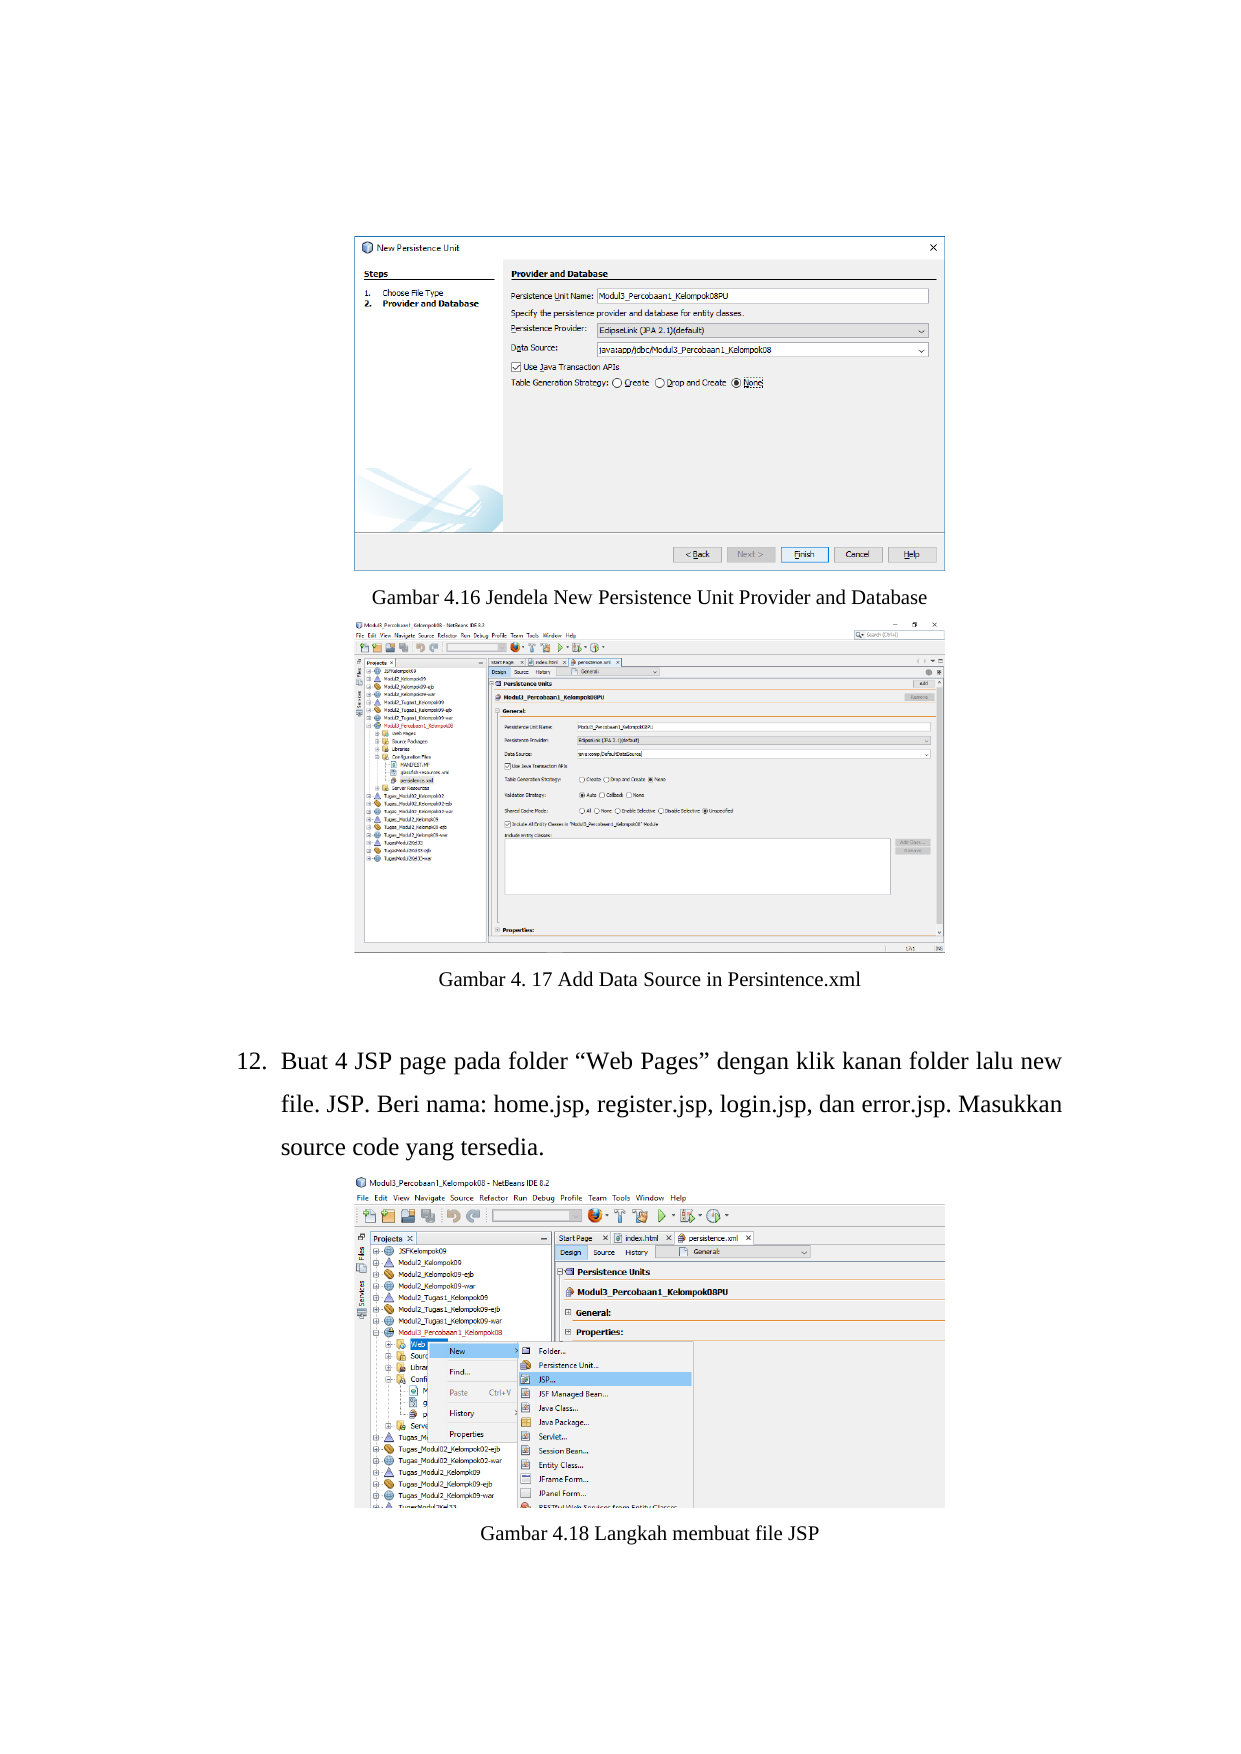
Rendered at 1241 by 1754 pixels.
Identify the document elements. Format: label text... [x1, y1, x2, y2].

list Buat 4 JSP page pada folder “Web Pages” dengan klik kanan folder lalu new file. JSP. Beri nama: home.jsp, register.jsp, login.jsp, dan error.jsp. Masukkan source code yang tersedia. [236, 1046, 1063, 1161]
picture [354, 236, 945, 571]
picture [354, 1175, 945, 1508]
picture [354, 620, 945, 953]
